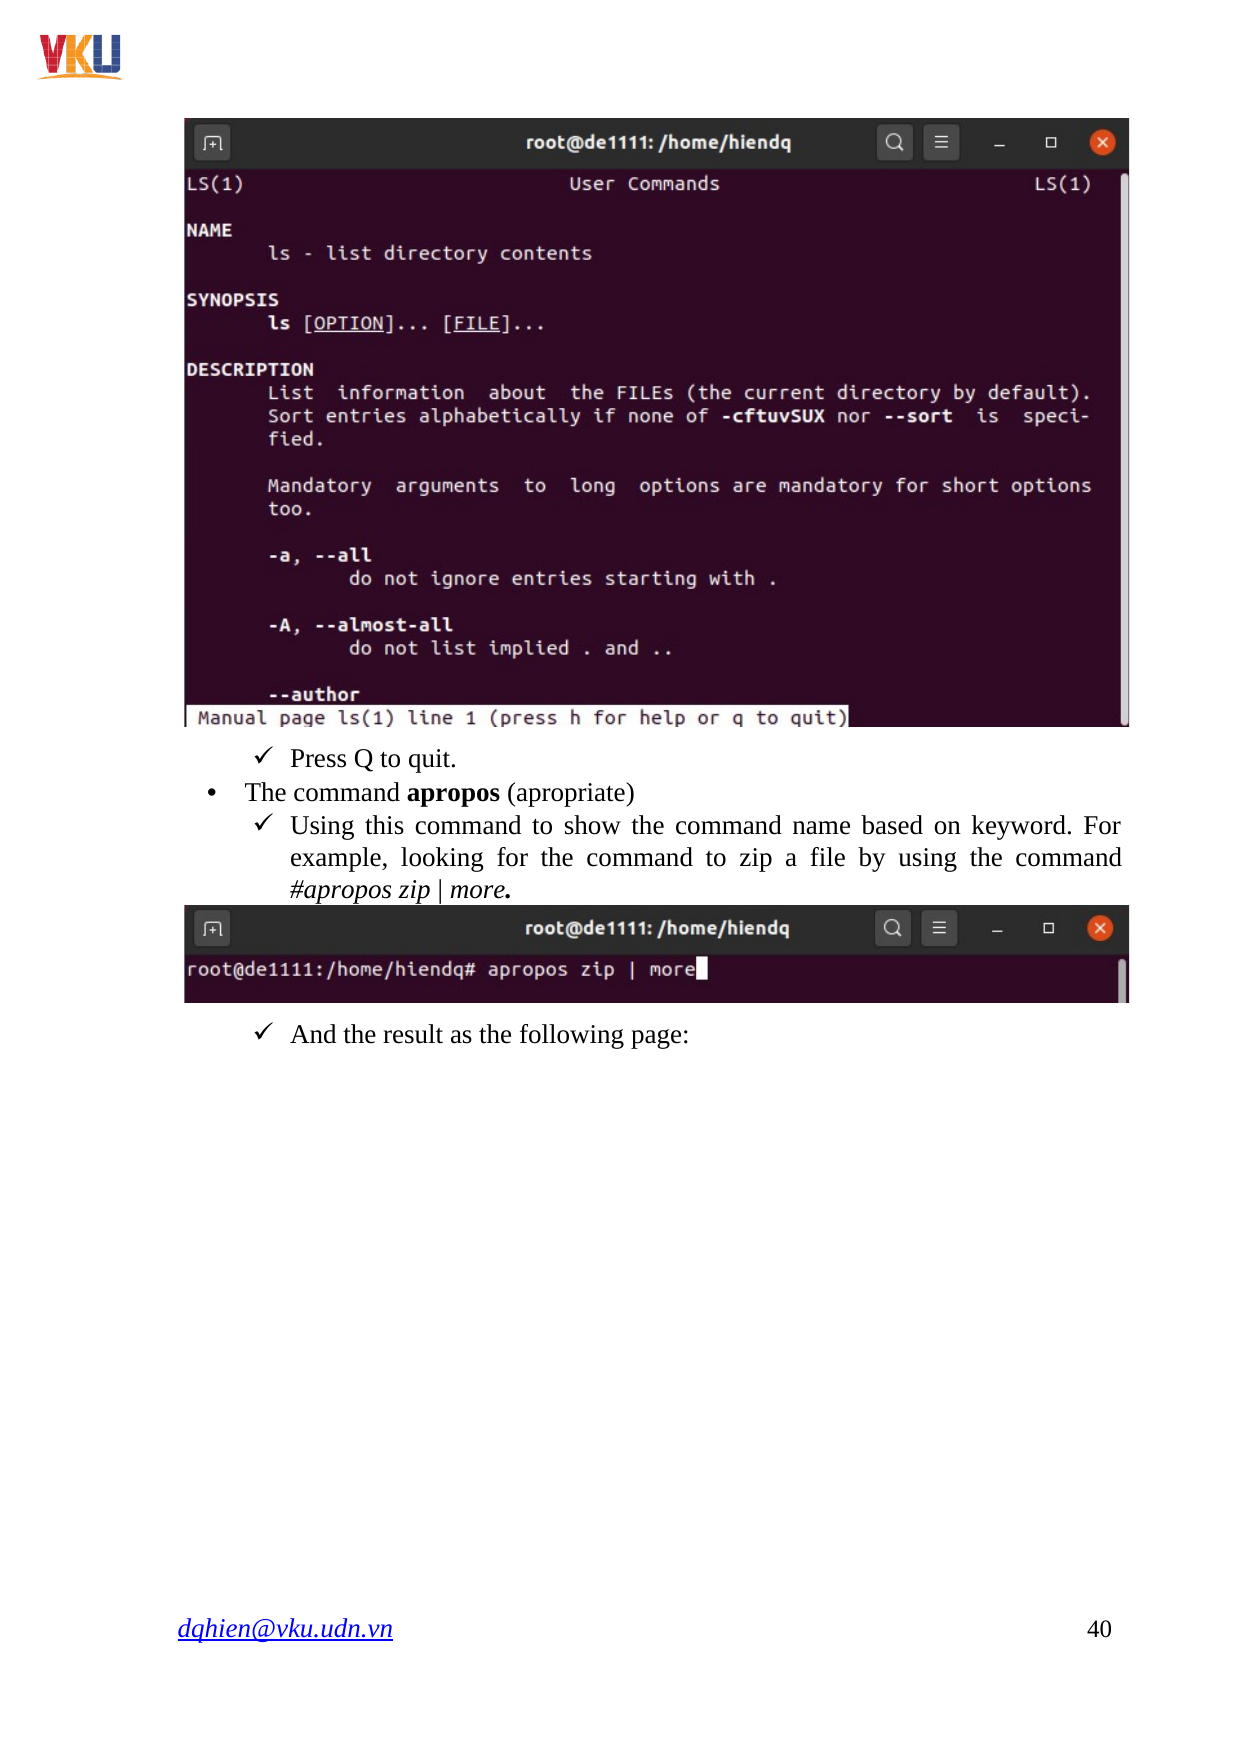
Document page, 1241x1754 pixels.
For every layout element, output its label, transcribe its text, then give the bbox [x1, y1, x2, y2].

picture [184, 905, 1130, 1003]
picture [184, 118, 1130, 727]
picture [34, 32, 124, 80]
list Press Q to quit. [252, 742, 1123, 773]
list Using this command to show the command name based on keyword. For example, looking for the command to zip a file by using the command #apropos zip | more. [252, 809, 1123, 904]
list And the result as the following page: [252, 1018, 1123, 1049]
list The command apropos (apropriate) [207, 776, 1123, 807]
